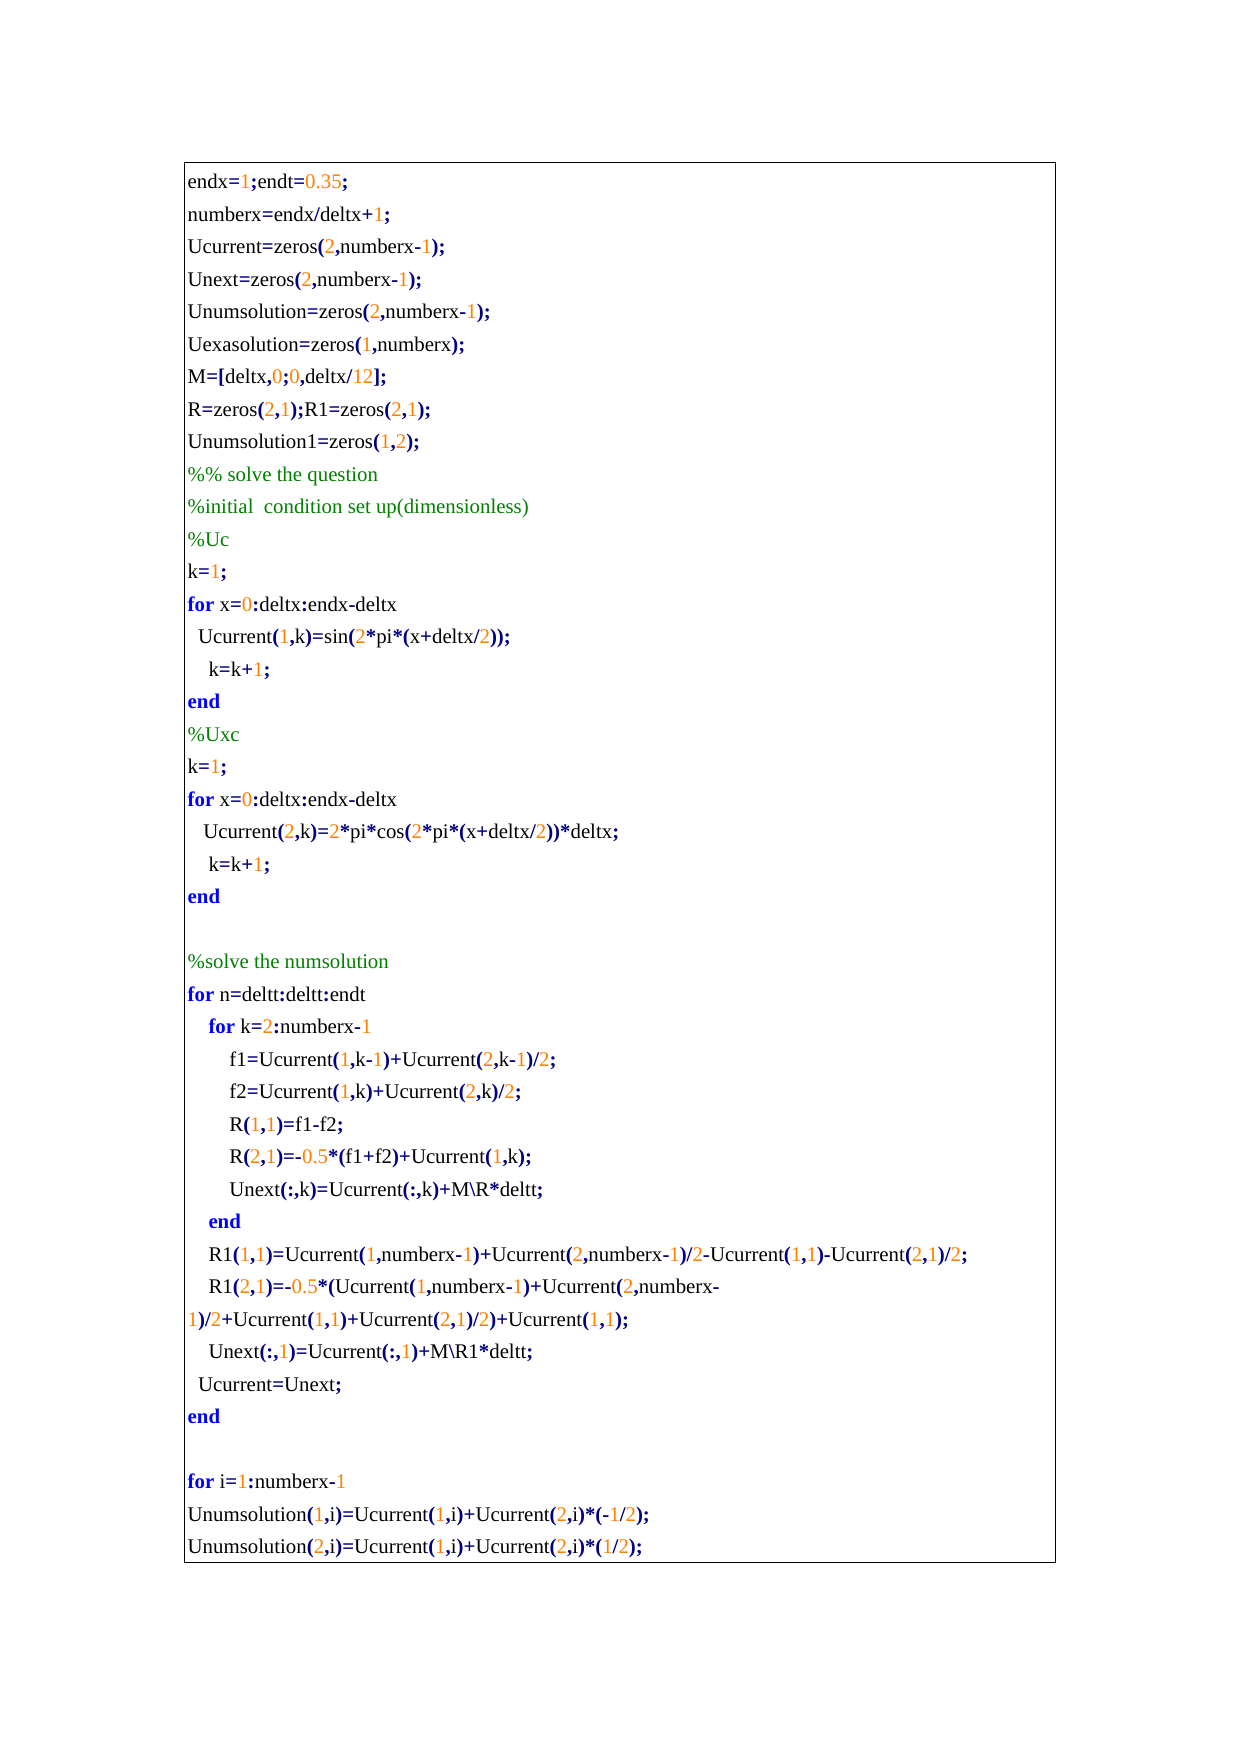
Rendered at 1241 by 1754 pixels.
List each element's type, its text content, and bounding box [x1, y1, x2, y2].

text k=1; [187, 750, 1053, 783]
text end [187, 880, 1053, 913]
text Uexasolution=zeros(1,numberx); [187, 328, 1053, 360]
text k=k+1; [187, 653, 1053, 685]
text R1(2,1)=-0.5*(Ucurrent(1,numberx-1)+Ucurrent(2,numberx-1)/2+Ucurrent(1,1)+Ucurrent(2,1)/2)+Ucurrent(1,1); [187, 1270, 1053, 1335]
text R1(1,1)=Ucurrent(1,numberx-1)+Ucurrent(2,numberx-1)/2-Ucurrent(1,1)-Ucurrent(2,1)/2; [187, 1238, 1053, 1270]
text end [187, 1205, 1053, 1238]
text R(2,1)=-0.5*(f1+f2)+Ucurrent(1,k); [187, 1140, 1053, 1173]
text Unumsolution=zeros(2,numberx-1); [187, 295, 1053, 328]
text %initial condition set up(dimensionless) [187, 490, 1053, 523]
text for i=1:numberx-1 [187, 1465, 1053, 1498]
text M=[deltx,0;0,deltx/12]; [187, 360, 1053, 393]
text for x=0:deltx:endx-deltx [187, 588, 1053, 620]
text f2=Ucurrent(1,k)+Ucurrent(2,k)/2; [187, 1075, 1053, 1108]
text numberx=endx/deltx+1; [187, 198, 1053, 230]
text Unext(:,1)=Ucurrent(:,1)+M\R1*deltt; [187, 1335, 1053, 1368]
text %Uc [187, 523, 1053, 555]
text end [187, 1400, 1053, 1433]
text R(1,1)=f1-f2; [187, 1108, 1053, 1140]
text Unumsolution1=zeros(1,2); [187, 425, 1053, 458]
text k=1; [187, 555, 1053, 588]
text Ucurrent=zeros(2,numberx-1); [187, 230, 1053, 263]
text Unext(:,k)=Ucurrent(:,k)+M\R*deltt; [187, 1173, 1053, 1205]
text end [187, 685, 1053, 718]
text Ucurrent(2,k)=2*pi*cos(2*pi*(x+deltx/2))*deltx; [187, 815, 1053, 848]
text %solve the numsolution [187, 945, 1053, 978]
text for n=deltt:deltt:endt [187, 978, 1053, 1010]
text Unumsolution(1,i)=Ucurrent(1,i)+Ucurrent(2,i)*(-1/2); [187, 1498, 1053, 1530]
text f1=Ucurrent(1,k-1)+Ucurrent(2,k-1)/2; [187, 1043, 1053, 1075]
text %Uxc [187, 718, 1053, 750]
text Ucurrent=Unext; [187, 1368, 1053, 1400]
text Ucurrent(1,k)=sin(2*pi*(x+deltx/2)); [187, 620, 1053, 653]
text k=k+1; [187, 848, 1053, 880]
text for k=2:numberx-1 [187, 1010, 1053, 1043]
text %% solve the question [187, 458, 1053, 490]
text Unumsolution(2,i)=Ucurrent(1,i)+Ucurrent(2,i)*(1/2); [187, 1530, 1053, 1562]
text for x=0:deltx:endx-deltx [187, 783, 1053, 815]
text endx=1;endt=0.35; [185, 163, 1055, 198]
text R=zeros(2,1);R1=zeros(2,1); [187, 393, 1053, 425]
text Unext=zeros(2,numberx-1); [187, 263, 1053, 295]
